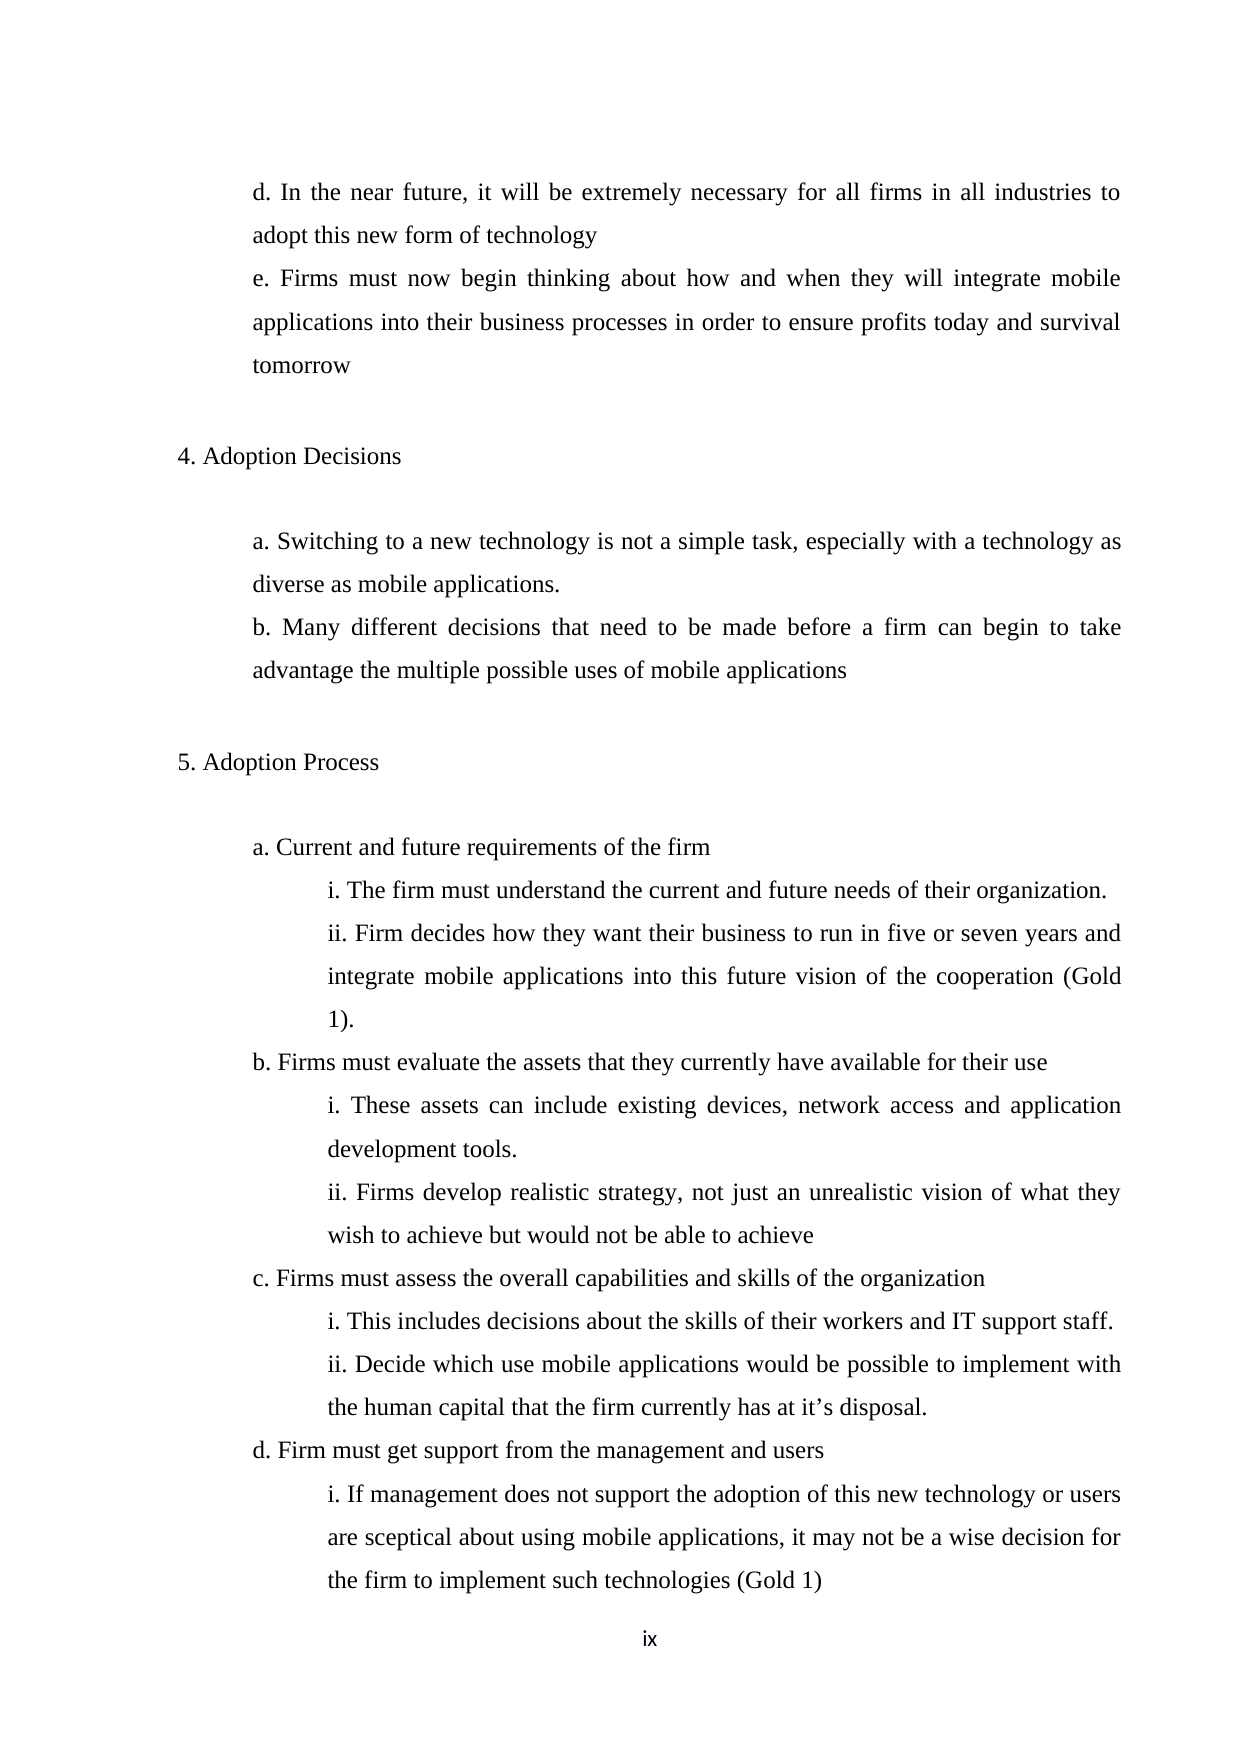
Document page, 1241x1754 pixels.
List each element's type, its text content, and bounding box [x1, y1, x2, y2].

text ii. Decide which use mobile applications would be possible to implement with the human capital that the firm currently has at it’s disposal. [327, 1349, 1122, 1421]
text ii. Firm decides how they want their business to run in five or seven years and integrate mobile applications into this future vision of the cooperation (Gold 1). [327, 918, 1122, 1033]
text i. These assets can include existing devices, network access and application development tools. [327, 1091, 1122, 1162]
text i. If management does not support the adoption of this new technology or users are sceptical about using mobile applications, it may not be a wise decision for the firm to implement such technologies (Gold 1) [327, 1479, 1122, 1594]
text b. Many different decisions that need to be made before a firm can begin to take advantage the multiple possible uses of mobile applications [252, 612, 1122, 684]
text d. In the near future, it will be extremely necessary for all firms in all industries to adopt this new form of technology [252, 177, 1122, 249]
text a. Switching to a new technology is not a simple task, especially with a technology as diverse as mobile applications. [252, 526, 1122, 598]
text i. This includes decisions about the skills of their workers and IT support staff. [327, 1306, 1122, 1335]
text b. Firms must evaluate the assets that they currently have available for their use [177, 1047, 1122, 1076]
text 4. Adoption Decisions [177, 441, 1122, 512]
text i. The firm must understand the current and future needs of their organization. [252, 875, 1122, 904]
text e. Firms must now begin thinking about how and when they will integrate mobile applications into their business processes in order to ensure profits today and survival tomorrow [252, 263, 1122, 378]
text d. Firm must get support from the management and users [177, 1436, 1122, 1464]
text 5. Adoption Process [177, 747, 1122, 818]
text ii. Firms develop realistic strategy, not just an unrealistic vision of what they wish to achieve but would not be able to achieve [327, 1177, 1122, 1249]
text a. Current and future requirements of the firm [177, 832, 1122, 861]
text c. Firms must assess the overall capabilities and skills of the organization [177, 1263, 1122, 1292]
